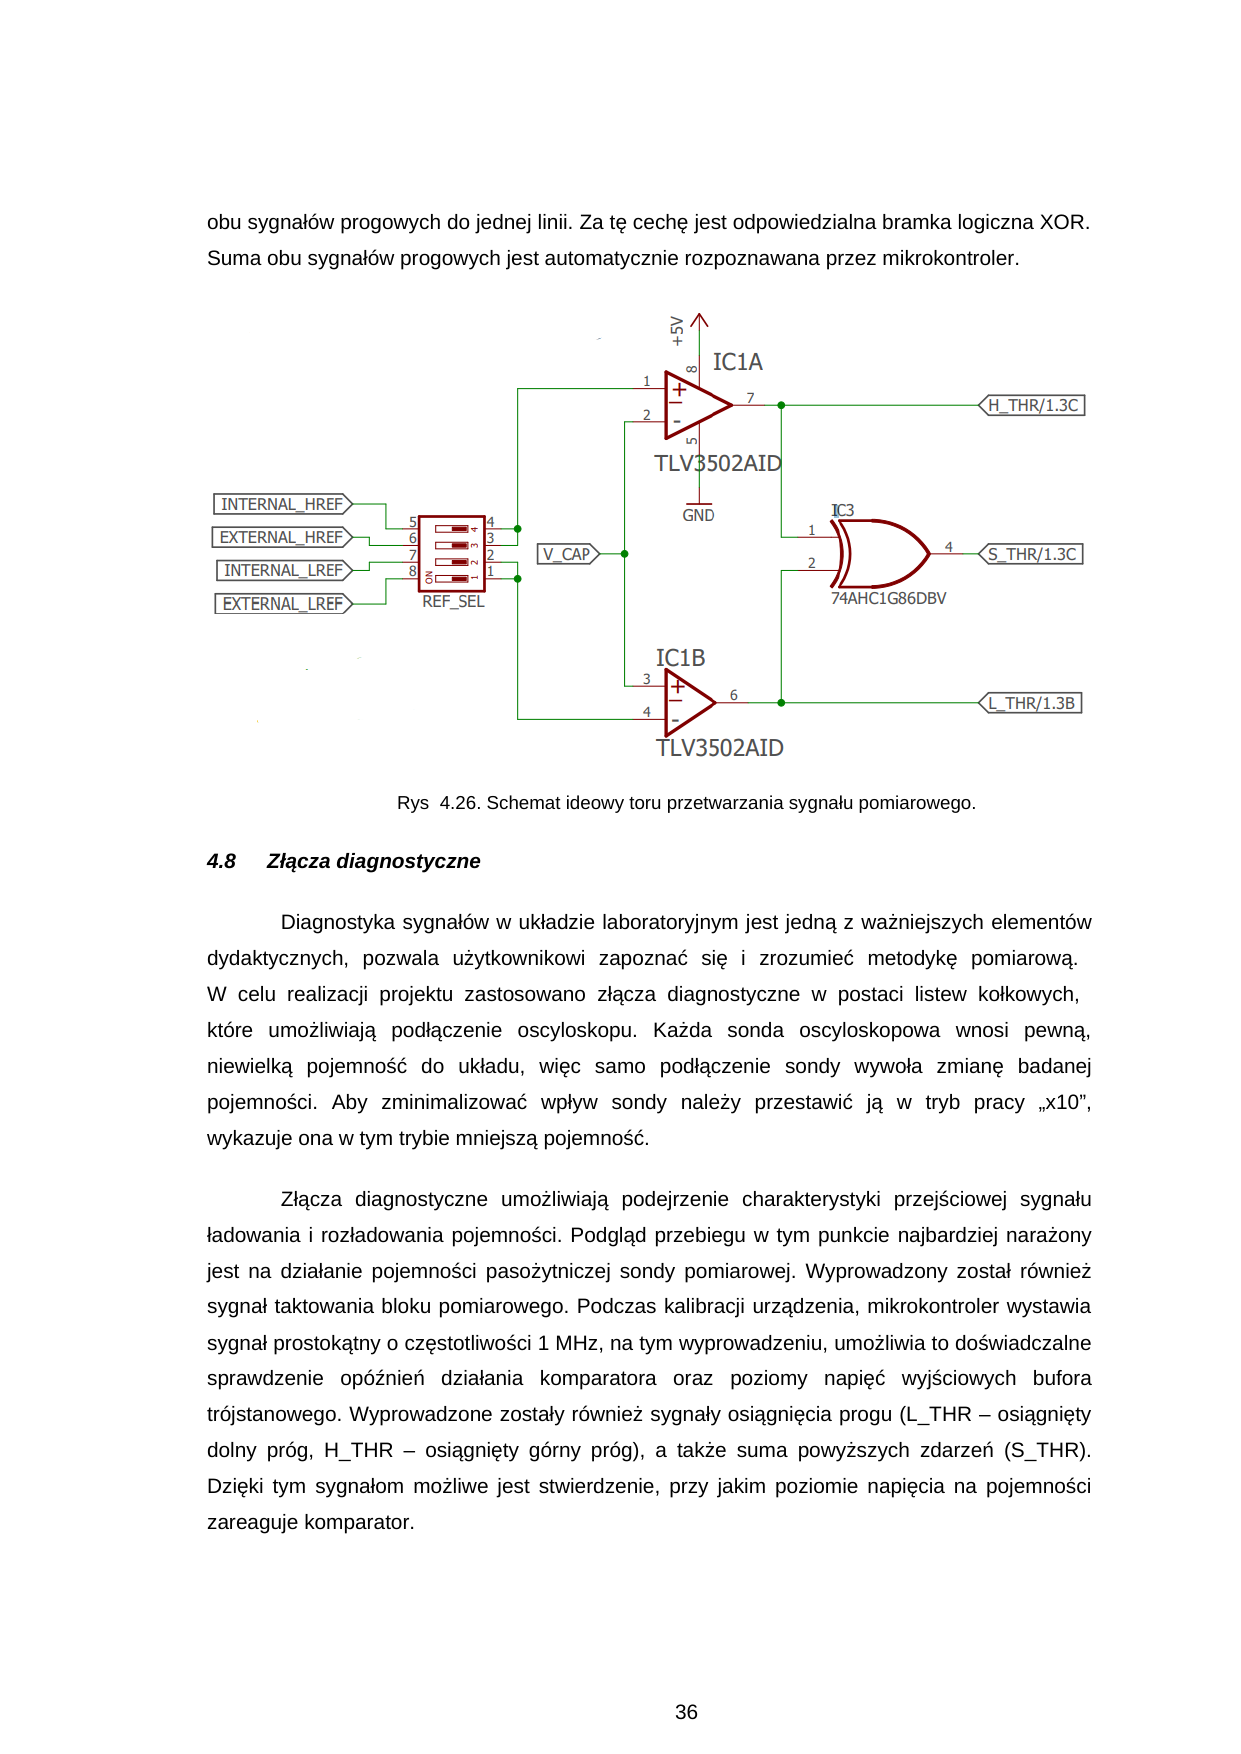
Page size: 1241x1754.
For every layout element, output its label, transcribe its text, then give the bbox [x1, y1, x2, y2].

text Złącza diagnostyczne umożliwiają podejrzenie charakterystyki przejściowej sygnału ładowania i rozładowania pojemności. Podgląd przebiegu w tym punkcie najbardziej narażony jest na działanie pojemności pasożytniczej sondy pomiarowej. Wyprowadzony został również sygnał taktowania bloku pomiarowego. Podczas kalibracji urządzenia, mikrokontroler wystawia sygnał prostokątny o częstotliwości 1 MHz, na tym wyprowadzeniu, umożliwia to doświadczalne sprawdzenie opóźnień działania komparatora oraz poziomy napięć wyjściowych bufora trójstanowego. Wyprowadzone zostały również sygnały osiągnięcia progu (L_THR – osiągnięty dolny próg, H_THR – osiągnięty górny próg), a także suma powyższych zdarzeń (S_THR). Dzięki tym sygnałom możliwe jest stwierdzenie, przy jakim poziomie napięcia na pojemności zareaguje komparator. [207, 1187, 1092, 1534]
subtitle Złącza diagnostyczne [207, 849, 1092, 873]
text Diagnostyka sygnałów w układzie laboratoryjnym jest jedną z ważniejszych elementów dydaktycznych, pozwala użytkownikowi zapoznać się i zrozumieć metodykę pomiarową. W celu realizacji projektu zastosowano złącza diagnostyczne w postaci listew kołkowych, które umożliwiają podłączenie oscyloskopu. Każda sonda oscyloskopowa wnosi pewną, niewielką pojemność do układu, więc samo podłączenie sondy wywoła zmianę badanej pojemności. Aby zminimalizować wpływ sondy należy przestawić ją w tryb pracy „x10”, wykazuje ona w tym trybie mniejszą pojemność. [207, 910, 1092, 1149]
picture [206, 306, 1093, 768]
